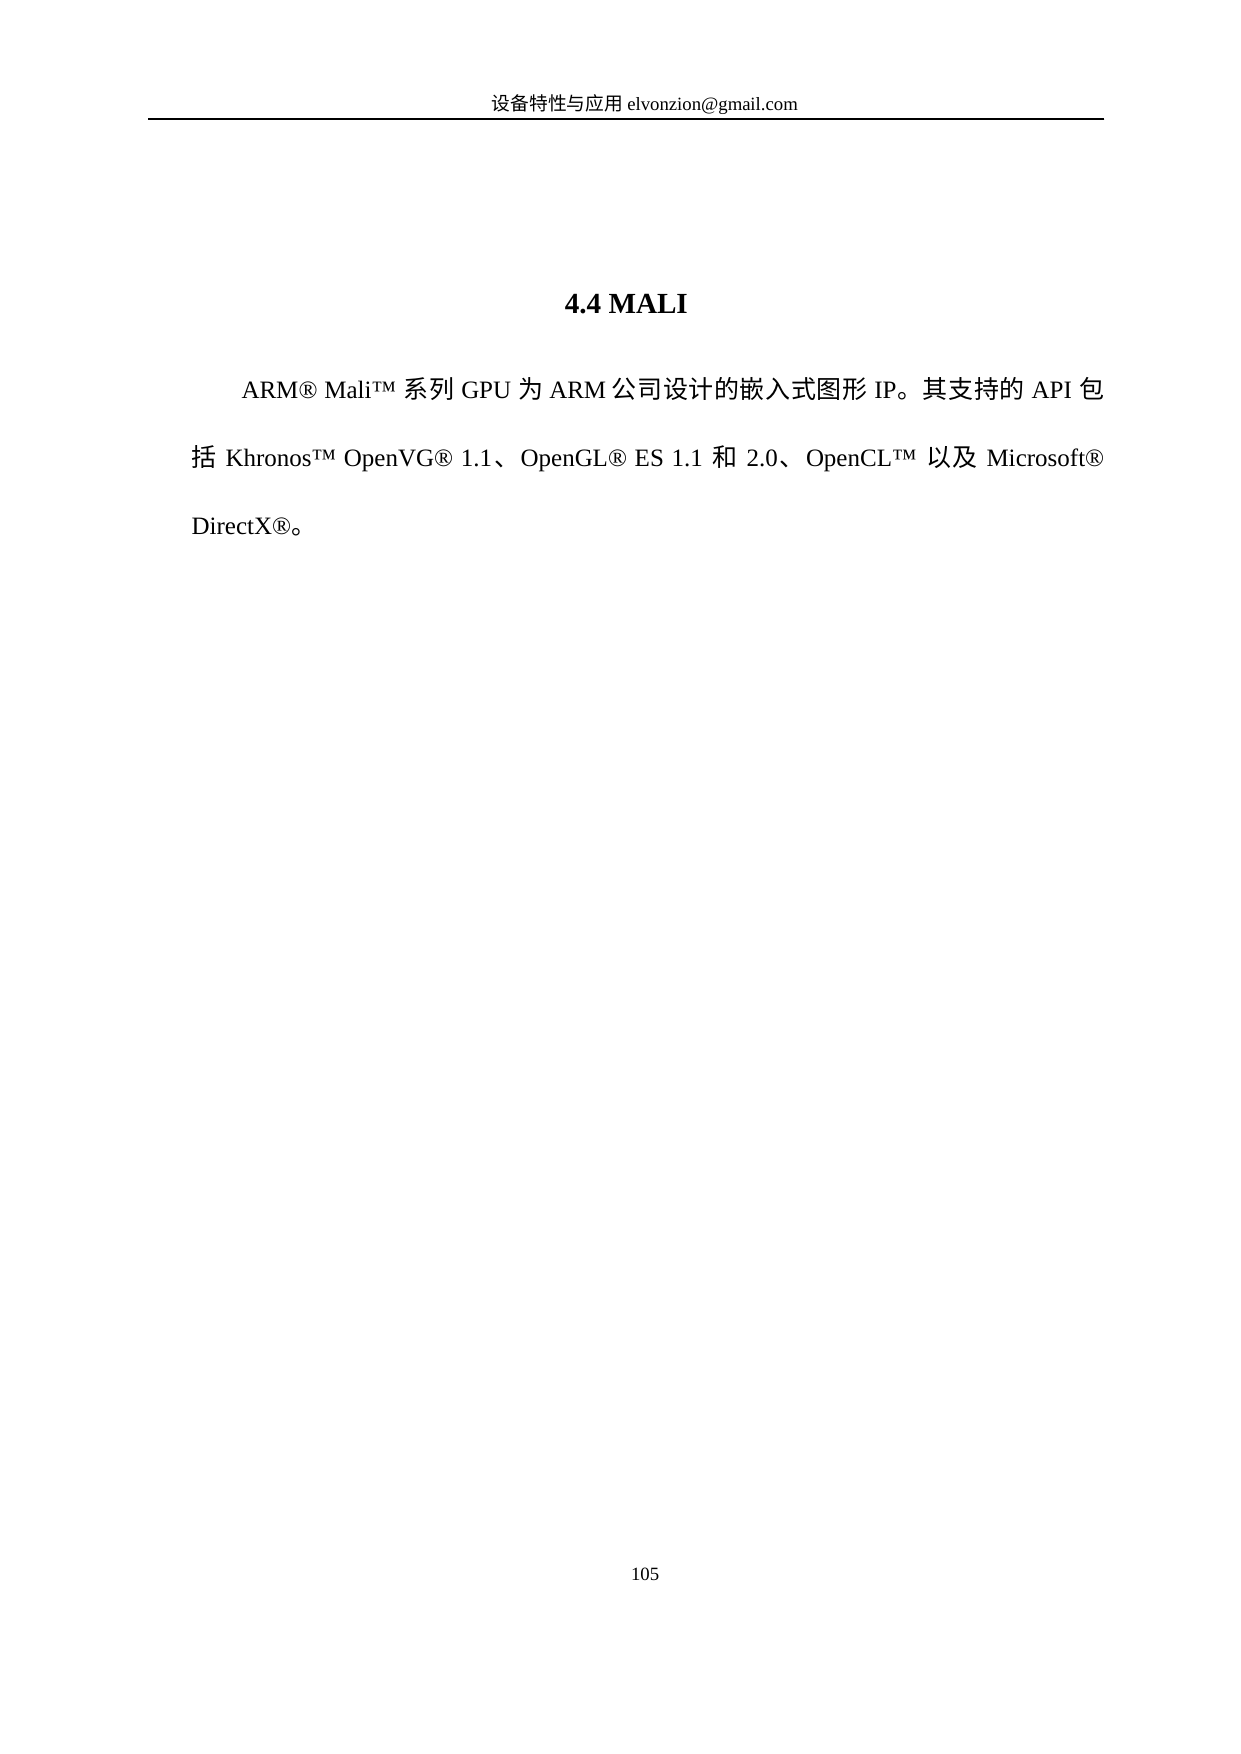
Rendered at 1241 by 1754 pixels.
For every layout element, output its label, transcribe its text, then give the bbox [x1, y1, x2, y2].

text ARM® Mali™ 系列 GPU 为ARM公司设计的嵌入式图形 IP。其支持的 API 包括 Khronos™ OpenVG® 1.1、OpenGL® ES 1.1 和 2.0、OpenCL™ 以及 Microsoft® DirectX®。 [191, 354, 1104, 558]
subtitle MALI [148, 286, 1104, 320]
